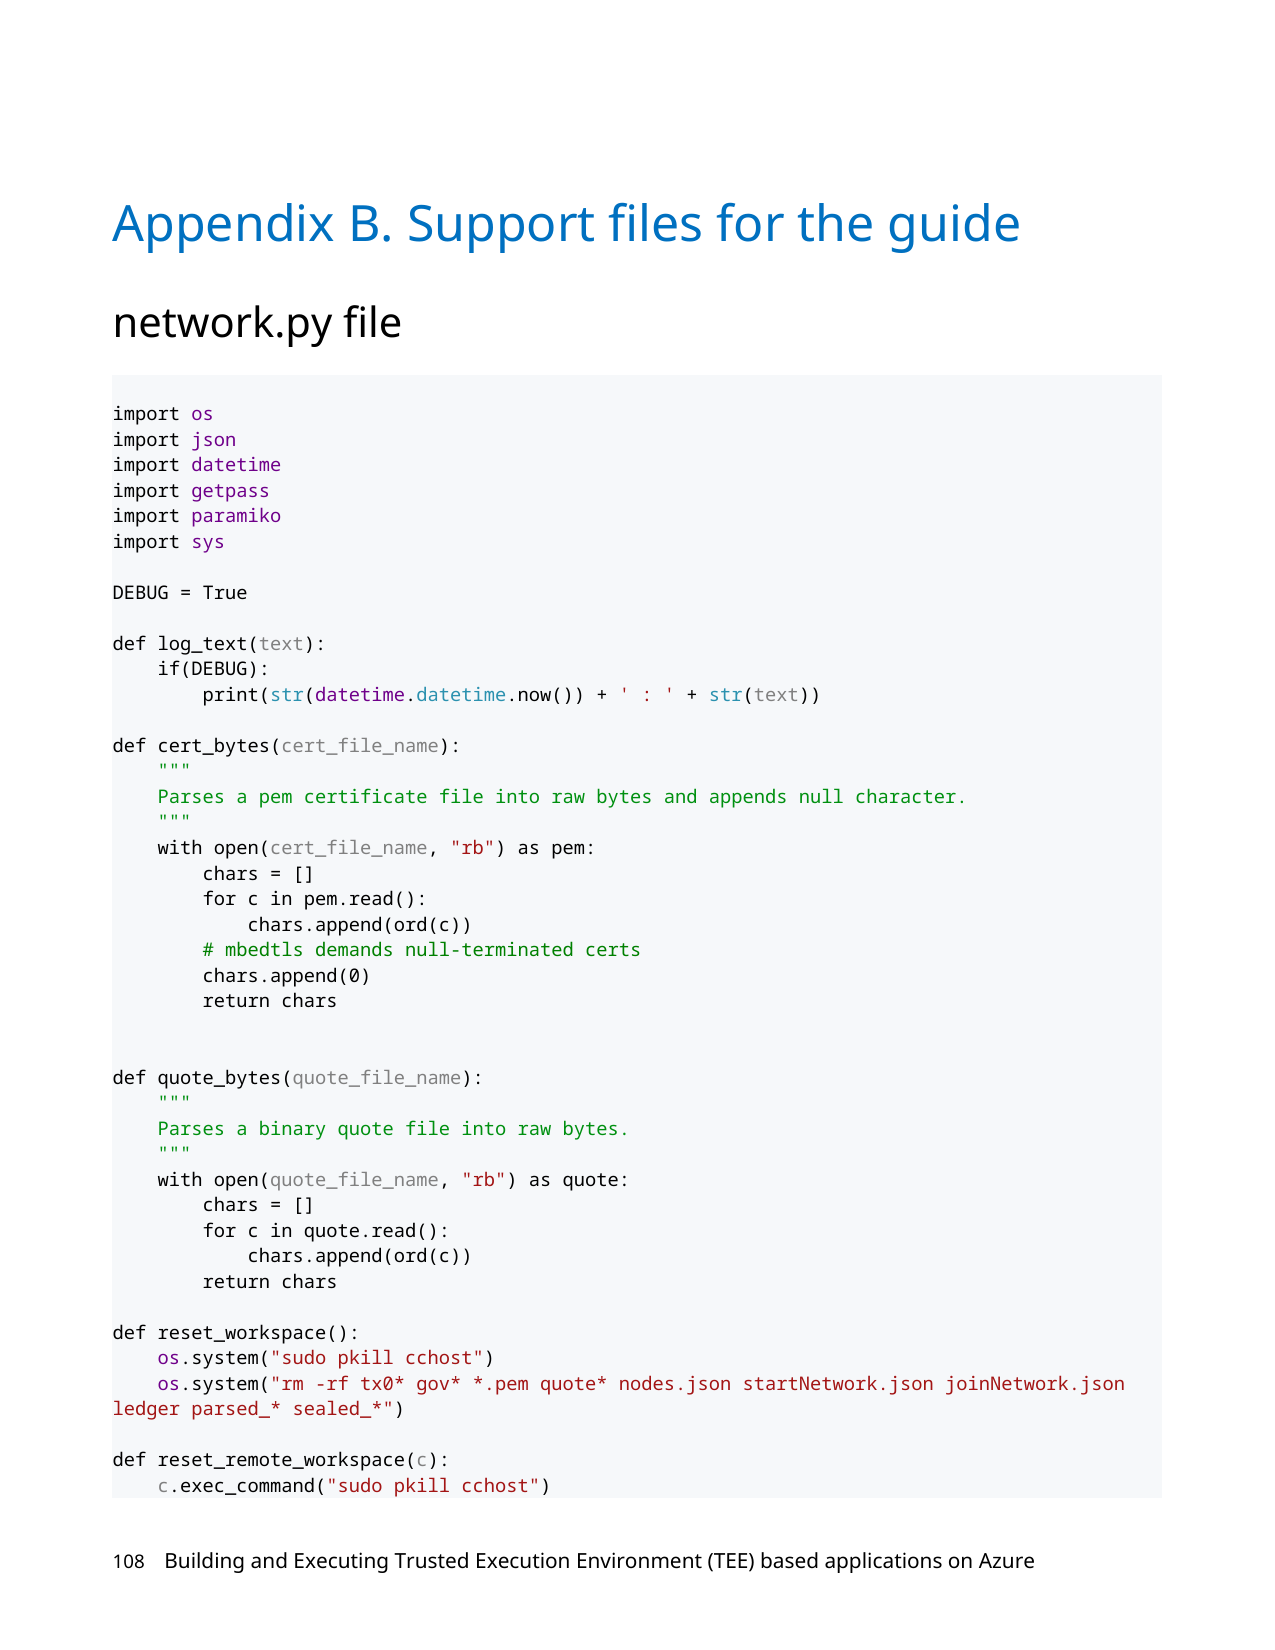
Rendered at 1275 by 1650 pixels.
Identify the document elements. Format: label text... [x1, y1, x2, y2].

text """ [112, 758, 1162, 783]
text for c in quote.read(): [112, 1217, 1162, 1243]
text for c in pem.read(): [112, 885, 1162, 911]
text if(DEBUG): [112, 656, 1162, 681]
text chars = [] [112, 860, 1162, 885]
text import paramiko [112, 502, 1162, 528]
text chars = [] [112, 1192, 1162, 1217]
text import getpass [112, 477, 1162, 502]
text def reset_workspace(): [112, 1319, 1162, 1345]
text os.system("sudo pkill cchost") [112, 1345, 1162, 1370]
text # mbedtls demands null-terminated certs [112, 936, 1162, 962]
text c.exec_command("sudo pkill cchost") [112, 1472, 1162, 1498]
subtitle Appendix B. Support files for the guide [112, 187, 1162, 256]
text """ [112, 809, 1162, 834]
text """ [112, 1141, 1162, 1166]
text return chars [112, 1268, 1162, 1294]
text DEBUG = True [112, 579, 1162, 604]
text chars.append(ord(c)) [112, 911, 1162, 936]
text def cert_bytes(cert_file_name): [112, 732, 1162, 758]
text print(str(datetime.datetime.now()) + ' : ' + str(text)) [112, 681, 1162, 707]
text return chars [112, 987, 1162, 1013]
text Parses a binary quote file into raw bytes. [112, 1115, 1162, 1141]
text import os [112, 400, 1162, 426]
text def quote_bytes(quote_file_name): [112, 1064, 1162, 1089]
text Parses a pem certificate file into raw bytes and appends null character. [112, 783, 1162, 809]
text def log_text(text): [112, 630, 1162, 656]
text def reset_remote_workspace(c): [112, 1447, 1162, 1472]
text import datetime [112, 451, 1162, 477]
text import sys [112, 528, 1162, 553]
text os.system("rm -rf tx0* gov* *.pem quote* nodes.json startNetwork.json joinNetwork.json ledger parsed_* sealed_*") [112, 1370, 1162, 1421]
text import json [112, 426, 1162, 451]
subtitle network.py file [112, 293, 1162, 350]
text """ [112, 1089, 1162, 1115]
text chars.append(ord(c)) [112, 1243, 1162, 1268]
text with open(quote_file_name, "rb") as quote: [112, 1166, 1162, 1192]
text chars.append(0) [112, 962, 1162, 987]
text with open(cert_file_name, "rb") as pem: [112, 834, 1162, 860]
